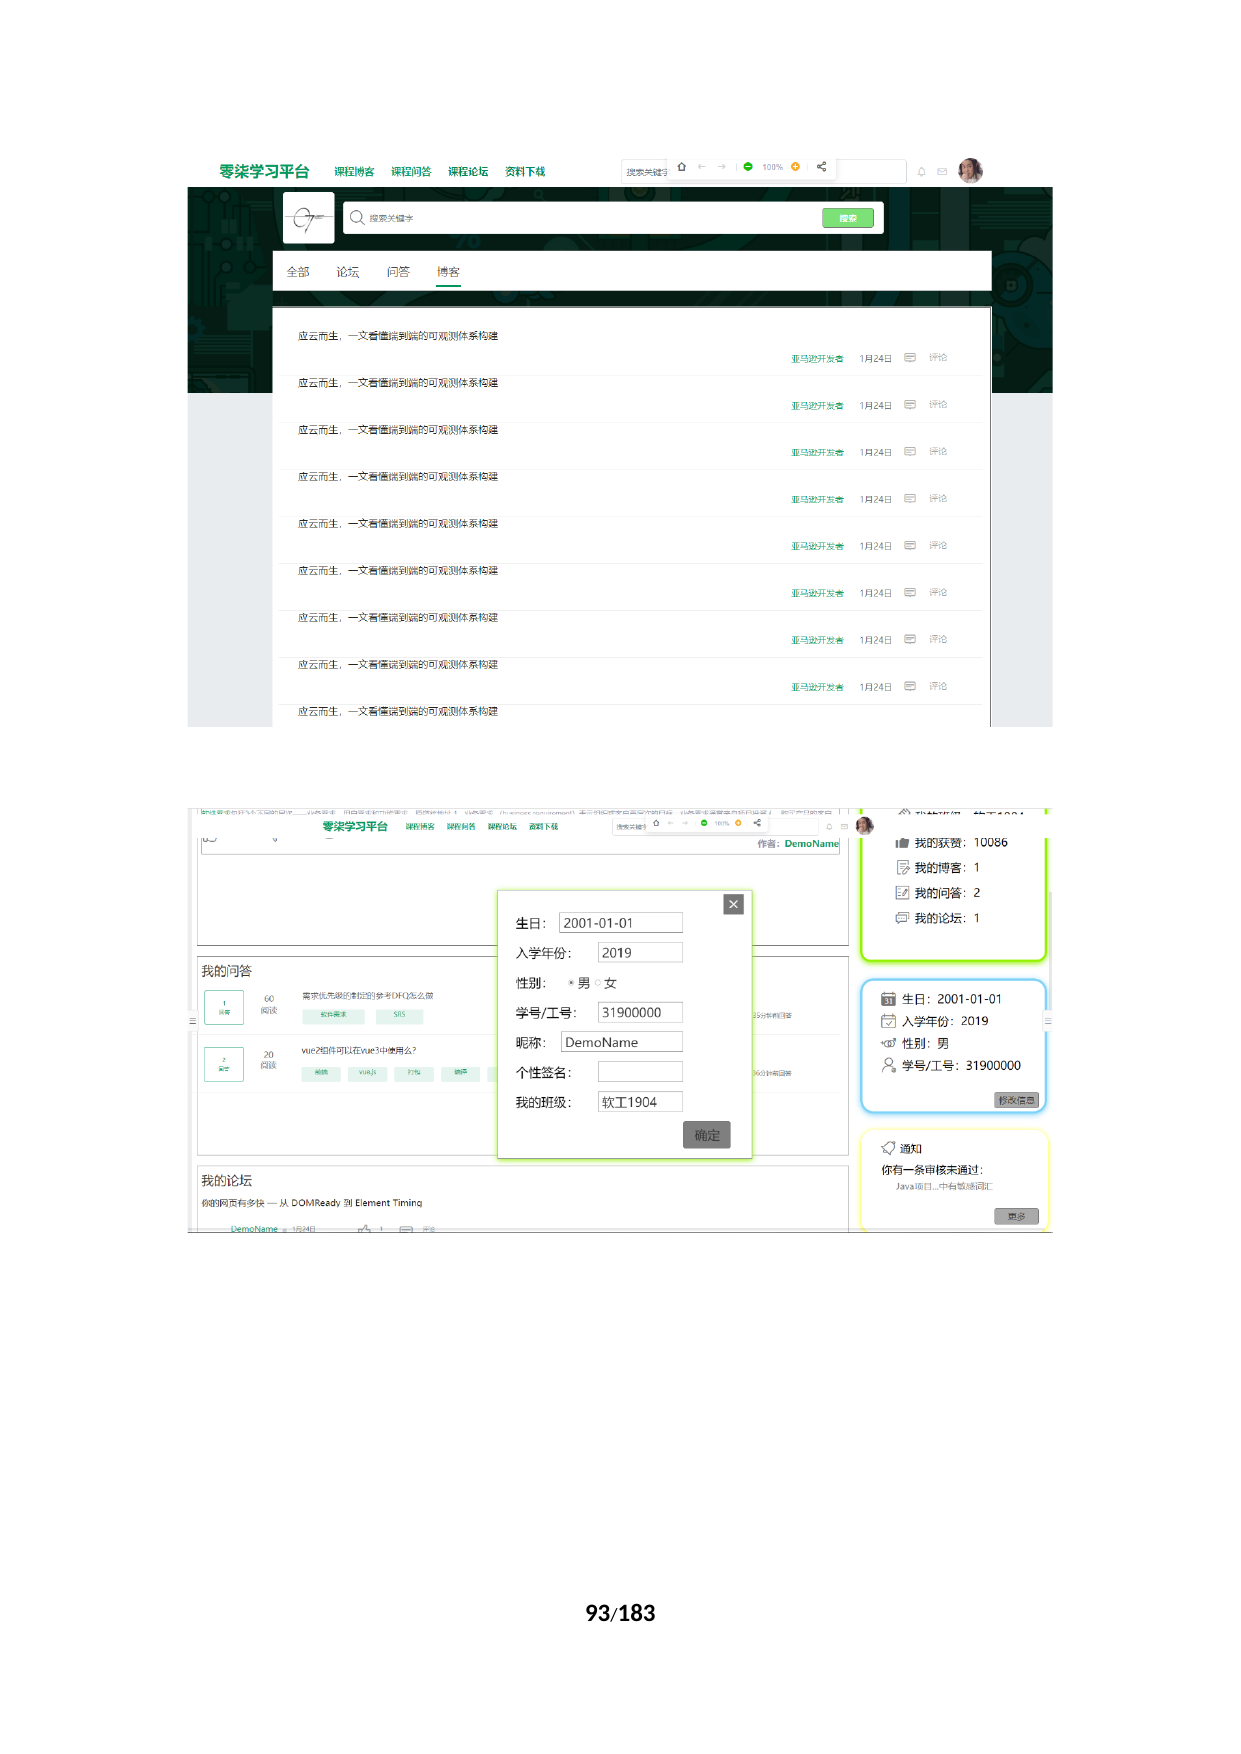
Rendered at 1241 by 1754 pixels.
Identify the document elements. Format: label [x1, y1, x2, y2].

picture [187, 808, 1053, 1233]
